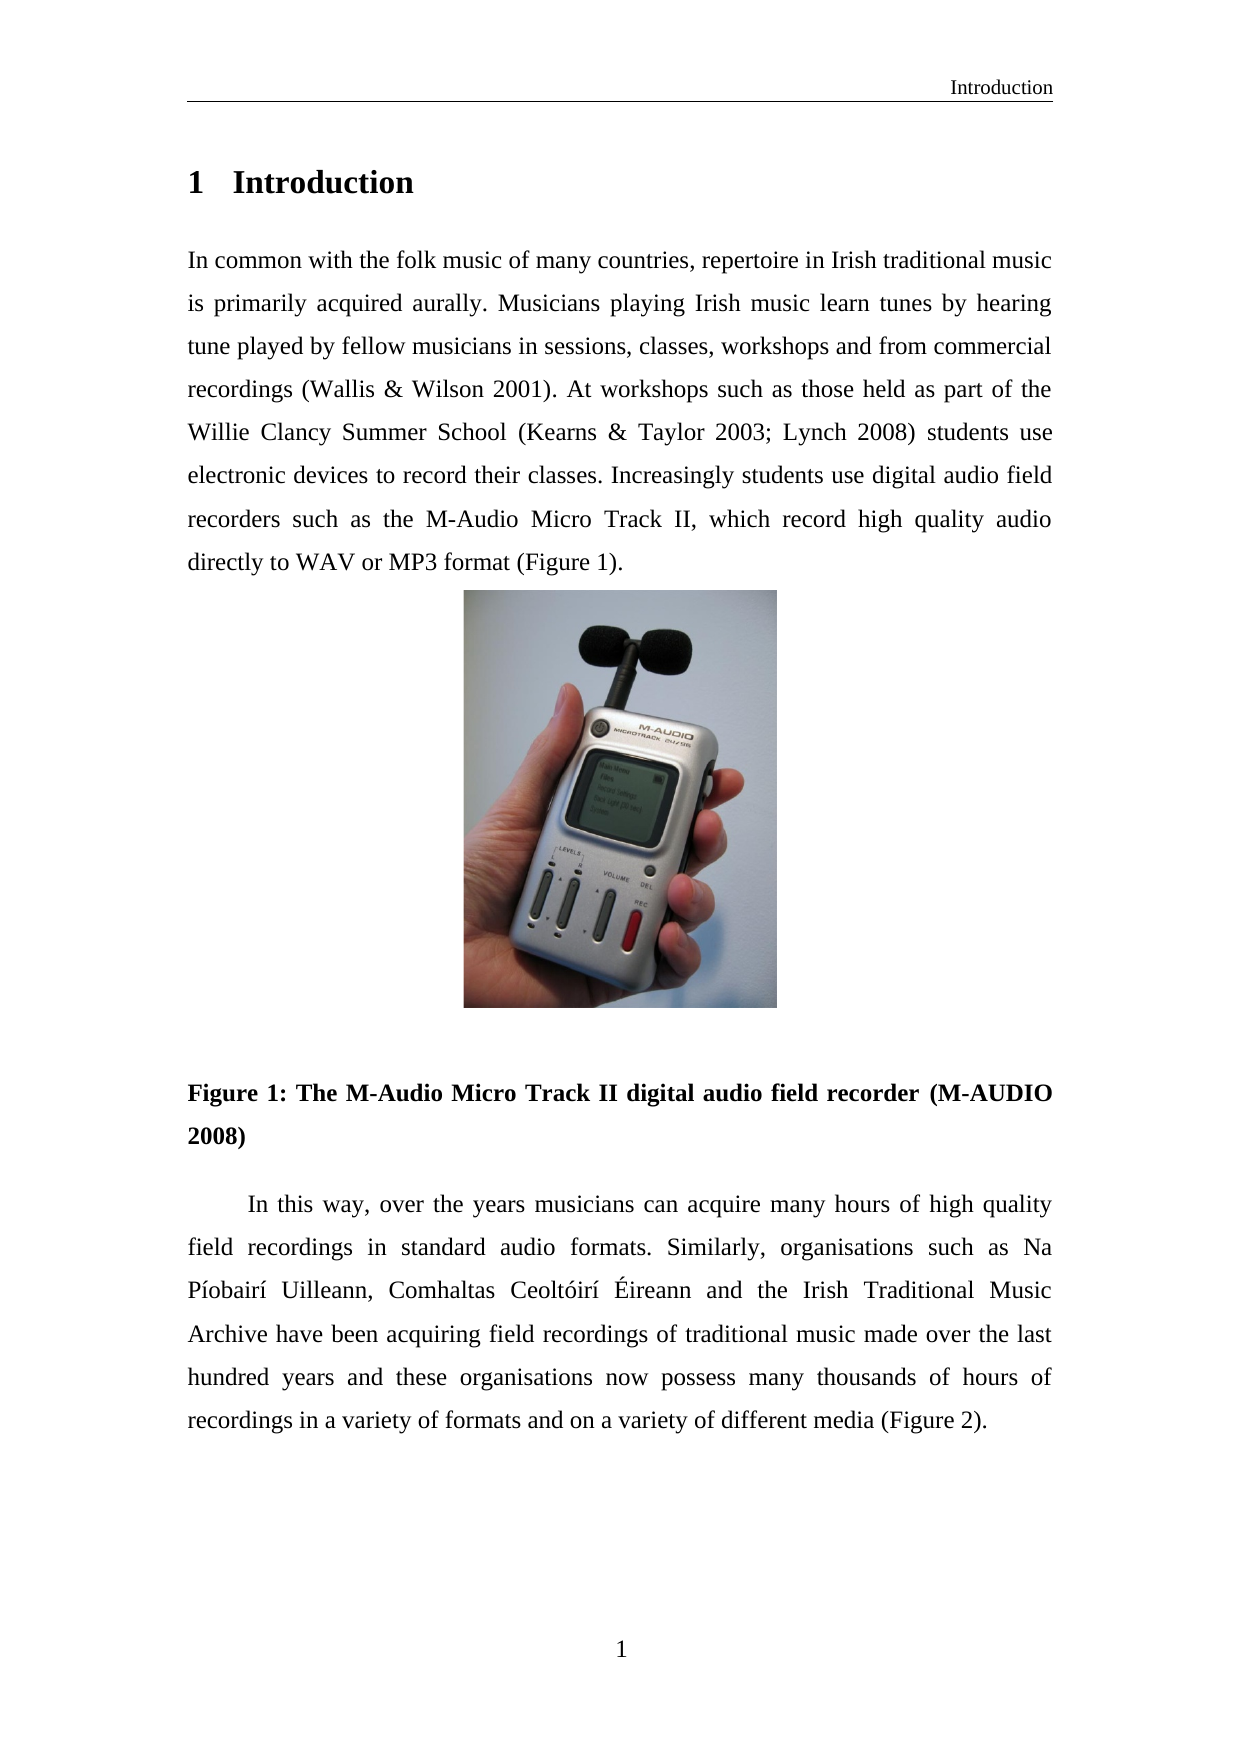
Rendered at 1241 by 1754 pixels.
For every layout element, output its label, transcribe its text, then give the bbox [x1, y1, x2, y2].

subtitle Introduction [187, 162, 1053, 201]
text In this way, over the years musicians can acquire many hours of high quality field recordings in standard audio formats. Similarly, organisations such as Na Píobairí Uilleann, Comhaltas Ceoltóirí Éireann and the Irish Traditional Music Archive have been acquiring field recordings of traditional music made over the last hundred years and these organisations now possess many thousands of hours of recordings in a variety of formats and on a variety of different media (Figure 2). [187, 1189, 1053, 1434]
picture [463, 590, 777, 1008]
text In common with the folk music of many countries, repertoire in Irish traditional music is primarily acquired aurally. Musicians playing Irish music learn tunes by hearing tune played by fellow musicians in sessions, classes, workshops and from commercial recordings (Wallis & Wilson 2001). At workshops such as those held as part of the Willie Clancy Summer School (Kearns & Taylor 2003; Lynch 2008) students use electronic devices to record their classes. Increasingly students use digital audio field recorders such as the M-Audio Micro Track II, which record high quality audio directly to WAV or MP3 format (Figure 1). [187, 245, 1053, 576]
text Figure : The M-Audio Micro Track II digital audio field recorder (M-AUDIO 2008) [187, 1078, 1053, 1150]
